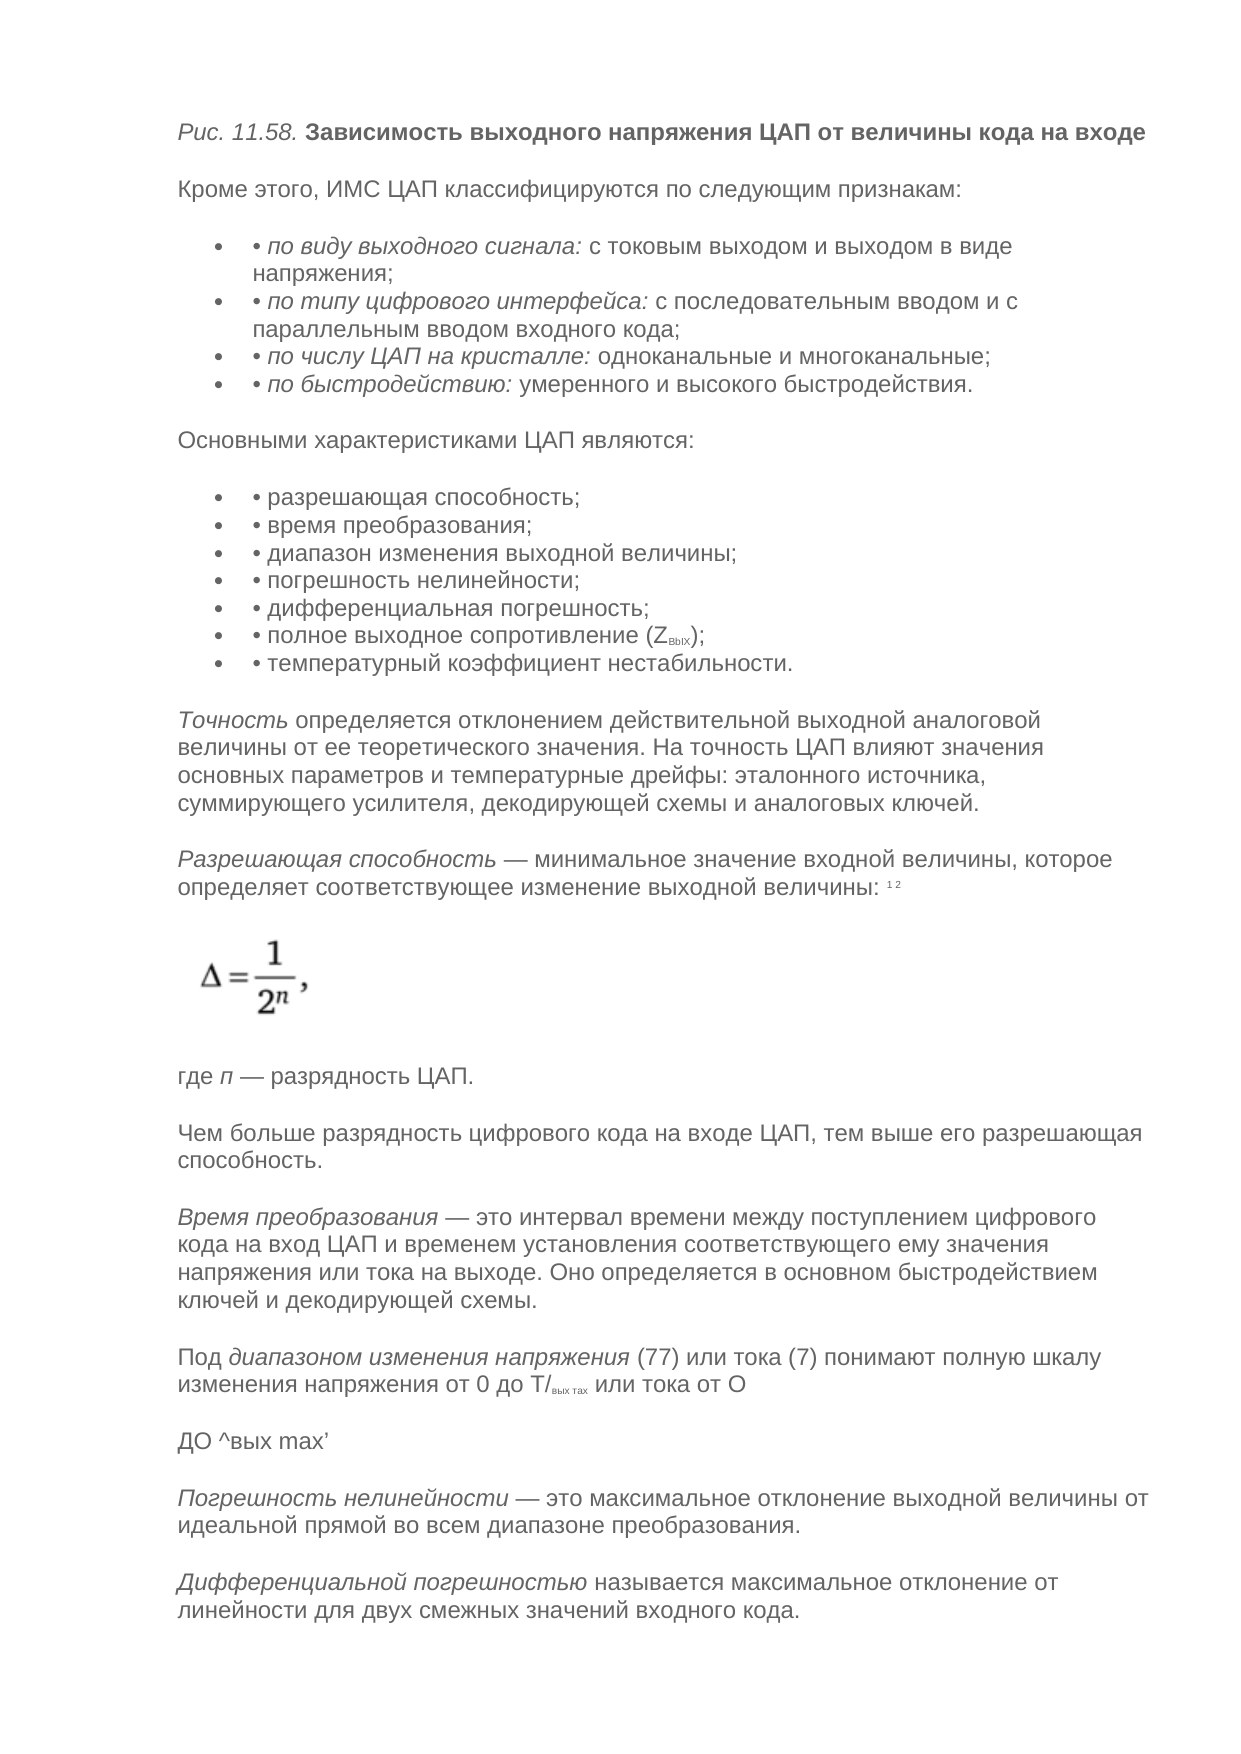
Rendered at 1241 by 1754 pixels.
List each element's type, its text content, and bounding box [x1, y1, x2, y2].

text где п — разрядность ЦАП. [177, 1062, 1152, 1089]
list • полное выходное сопротивление (ZBbIX); [215, 621, 1152, 649]
list • температурный коэффициент нестабильности. [215, 649, 1152, 676]
list • дифференциальная погрешность; [215, 594, 1152, 621]
text Дифференциальной погрешностью называется максимальное отклонение от линейности для двух смежных значений входного кода. [177, 1568, 1152, 1623]
text Погрешность нелинейности — это максимальное отклонение выходной величины от идеальной прямой во всем диапазоне преобразования. [177, 1483, 1152, 1539]
list • по виду выходного сигнала: с токовым выходом и выходом в виде напряжения; [215, 232, 1152, 287]
list • по числу ЦАП на кристалле: одноканальные и многоканальные; [215, 342, 1152, 370]
list • по типу цифрового интерфейса: с последовательным вводом и с параллельным вводом входного кода; [215, 287, 1152, 342]
text Разрешающая способность — минимальное значение входной величины, которое определяет соответствующее изменение выходной величины: 1 2 [177, 845, 1152, 900]
list • диапазон изменения выходной величины; [215, 538, 1152, 566]
list • погрешность нелинейности; [215, 566, 1152, 594]
picture [177, 929, 312, 1033]
text Точность определяется отклонением действительной выходной аналоговой величины от ее теоретического значения. На точность ЦАП влияют значения основных параметров и температурные дрейфы: эталонного источника, суммирующего усилителя, декодирующей схемы и аналоговых ключей. [177, 706, 1152, 816]
text Чем больше разрядность цифрового кода на входе ЦАП, тем выше его разрешающая способность. [177, 1118, 1152, 1174]
text Основными характеристиками ЦАП являются: [177, 426, 1152, 454]
list • время преобразования; [215, 511, 1152, 538]
text Под диапазоном изменения напряжения (77) или тока (7) понимают полную шкалу изменения напряжения от 0 до Т/вых тах или тока от О [177, 1342, 1152, 1398]
text ДО ^вых max’ [177, 1427, 1152, 1454]
text Рис. 11.58. Зависимость выходного напряжения ЦАП от величины кода на входе [177, 118, 1152, 146]
text Кроме этого, ИМС ЦАП классифицируются по следующим признакам: [177, 175, 1152, 202]
text Время преобразования — это интервал времени между поступлением цифрового кода на вход ЦАП и временем установления соответствующего ему значения напряжения или тока на выходе. Оно определяется в основном быстродействием ключей и декодирующей схемы. [177, 1203, 1152, 1313]
list • по быстродействию: умеренного и высокого быстродействия. [215, 370, 1152, 397]
list • разрешающая способность; [215, 483, 1152, 511]
